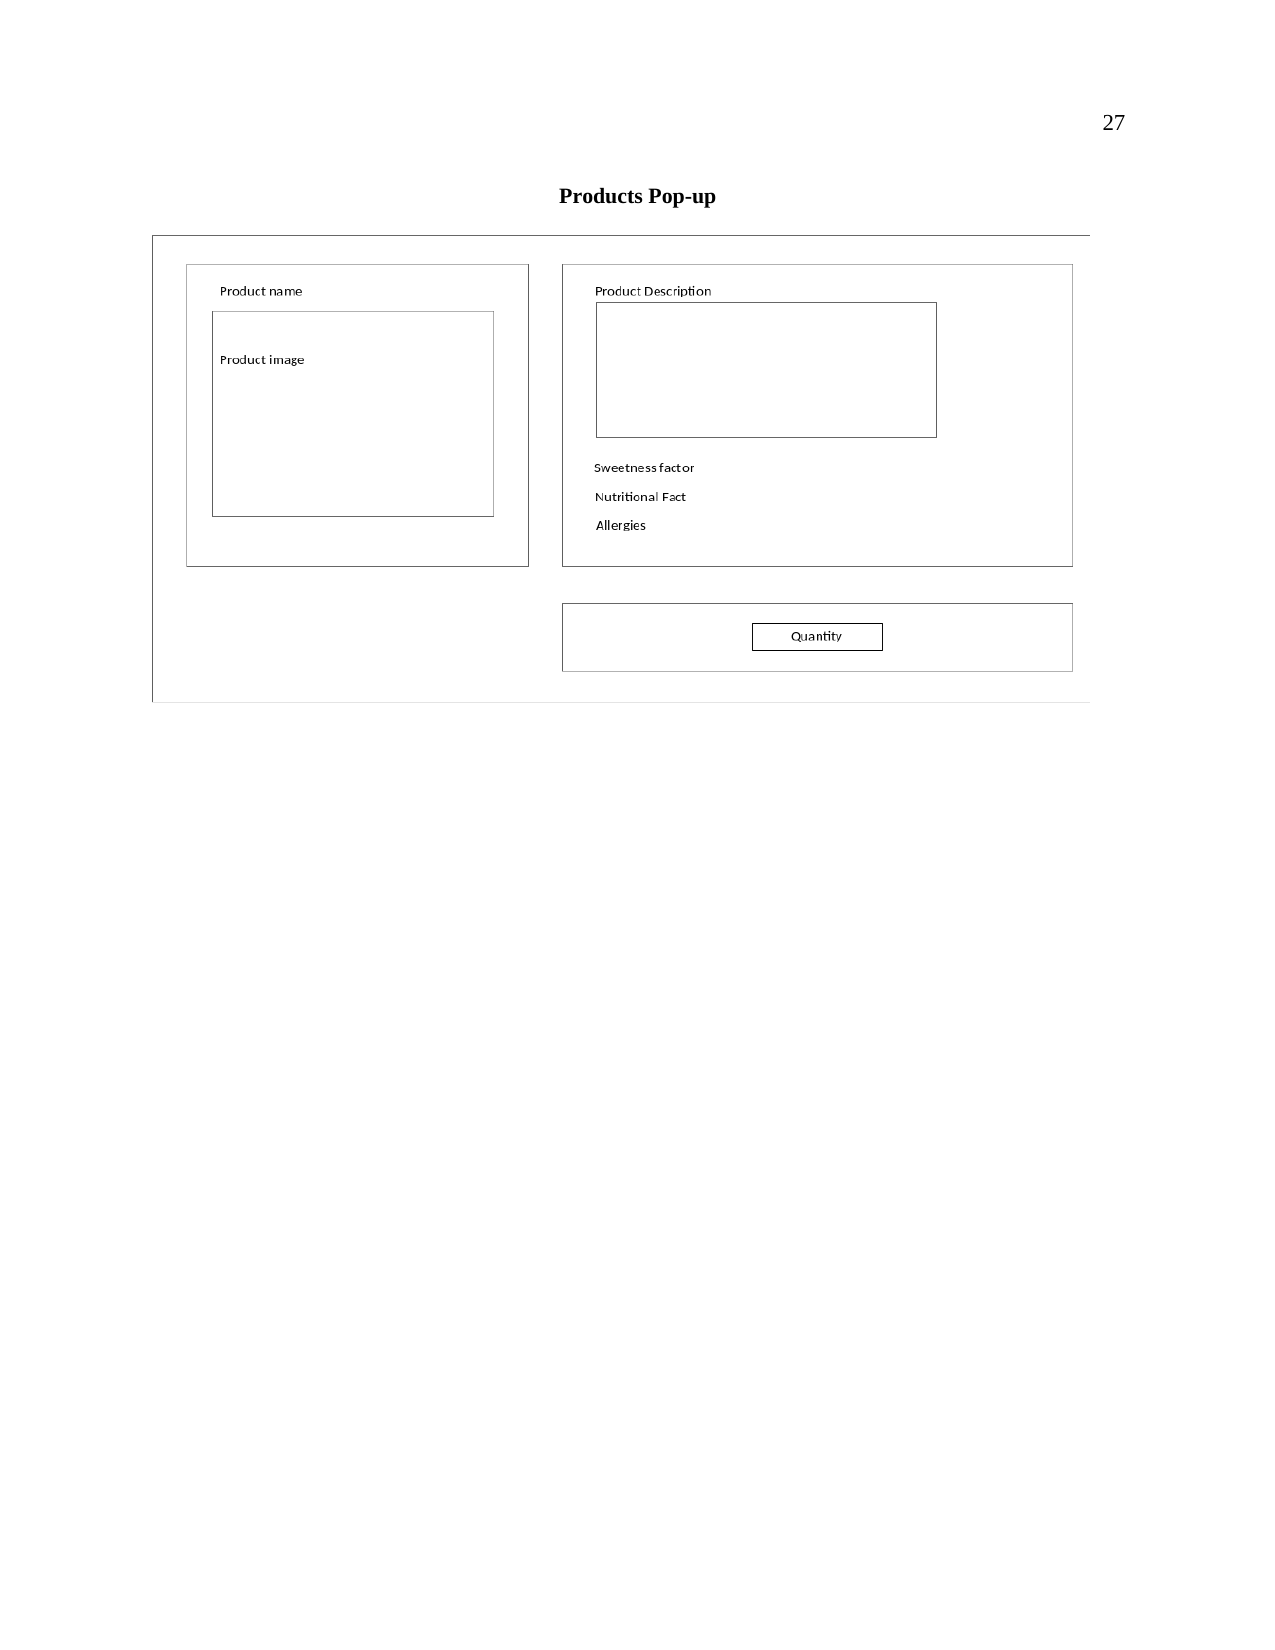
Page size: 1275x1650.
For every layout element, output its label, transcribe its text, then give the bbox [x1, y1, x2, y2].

text Products Pop-up [150, 183, 1125, 209]
